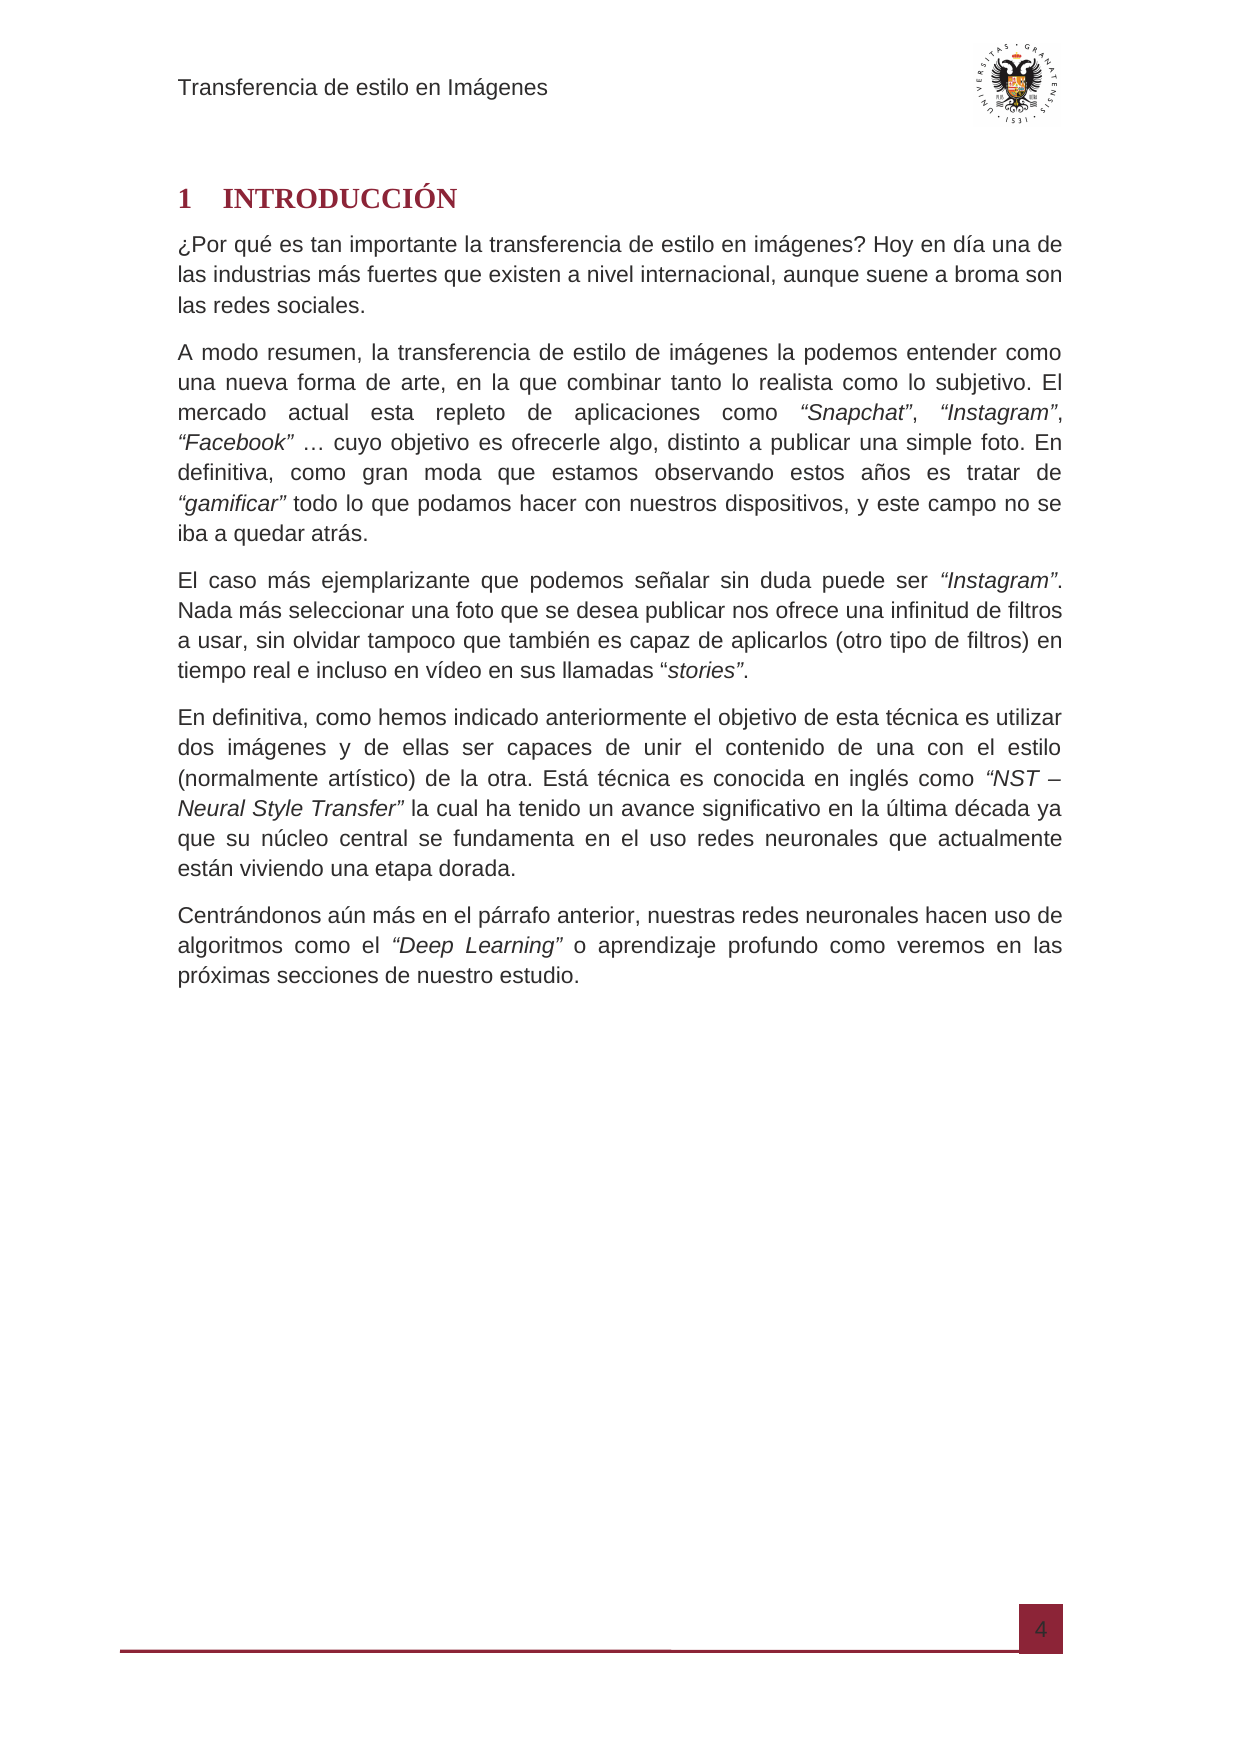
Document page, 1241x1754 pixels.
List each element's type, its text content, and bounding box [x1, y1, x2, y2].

text A modo resumen, la transferencia de estilo de imágenes la podemos entender como una nueva forma de arte, en la que combinar tanto lo realista como lo subjetivo. El mercado actual esta repleto de aplicaciones como “Snapchat”, “Instagram”, “Facebook” … cuyo objetivo es ofrecerle algo, distinto a publicar una simple foto. En definitiva, como gran moda que estamos observando estos años es tratar de “gamificar” todo lo que podamos hacer con nuestros dispositivos, y este campo no se iba a quedar atrás. [177, 338, 1063, 546]
text Centrándonos aún más en el párrafo anterior, nuestras redes neuronales hacen uso de algoritmos como el “Deep Learning” o aprendizaje profundo como veremos en las próximas secciones de nuestro estudio. [177, 902, 1063, 989]
text El caso más ejemplarizante que podemos señalar sin duda puede ser “Instagram”. Nada más seleccionar una foto que se desea publicar nos ofrece una infinitud de filtros a usar, sin olvidar tampoco que también es capaz de aplicarlos (otro tipo de filtros) en tiempo real e incluso en vídeo en sus llamadas “stories”. [177, 567, 1063, 683]
picture [972, 43, 1061, 127]
subtitle Introducción [177, 181, 1063, 214]
text ¿Por qué es tan importante la transferencia de estilo en imágenes? Hoy en día una de las industrias más fuertes que existen a nivel internacional, aunque suene a broma son las redes sociales. [177, 231, 1063, 318]
text En definitiva, como hemos indicado anteriormente el objetivo de esta técnica es utilizar dos imágenes y de ellas ser capaces de unir el contenido de una con el estilo (normalmente artístico) de la otra. Está técnica es conocida en inglés como “NST – Neural Style Transfer” la cual ha tenido un avance significativo en la última década ya que su núcleo central se fundamenta en el uso redes neuronales que actualmente están viviendo una etapa dorada. [177, 704, 1063, 881]
